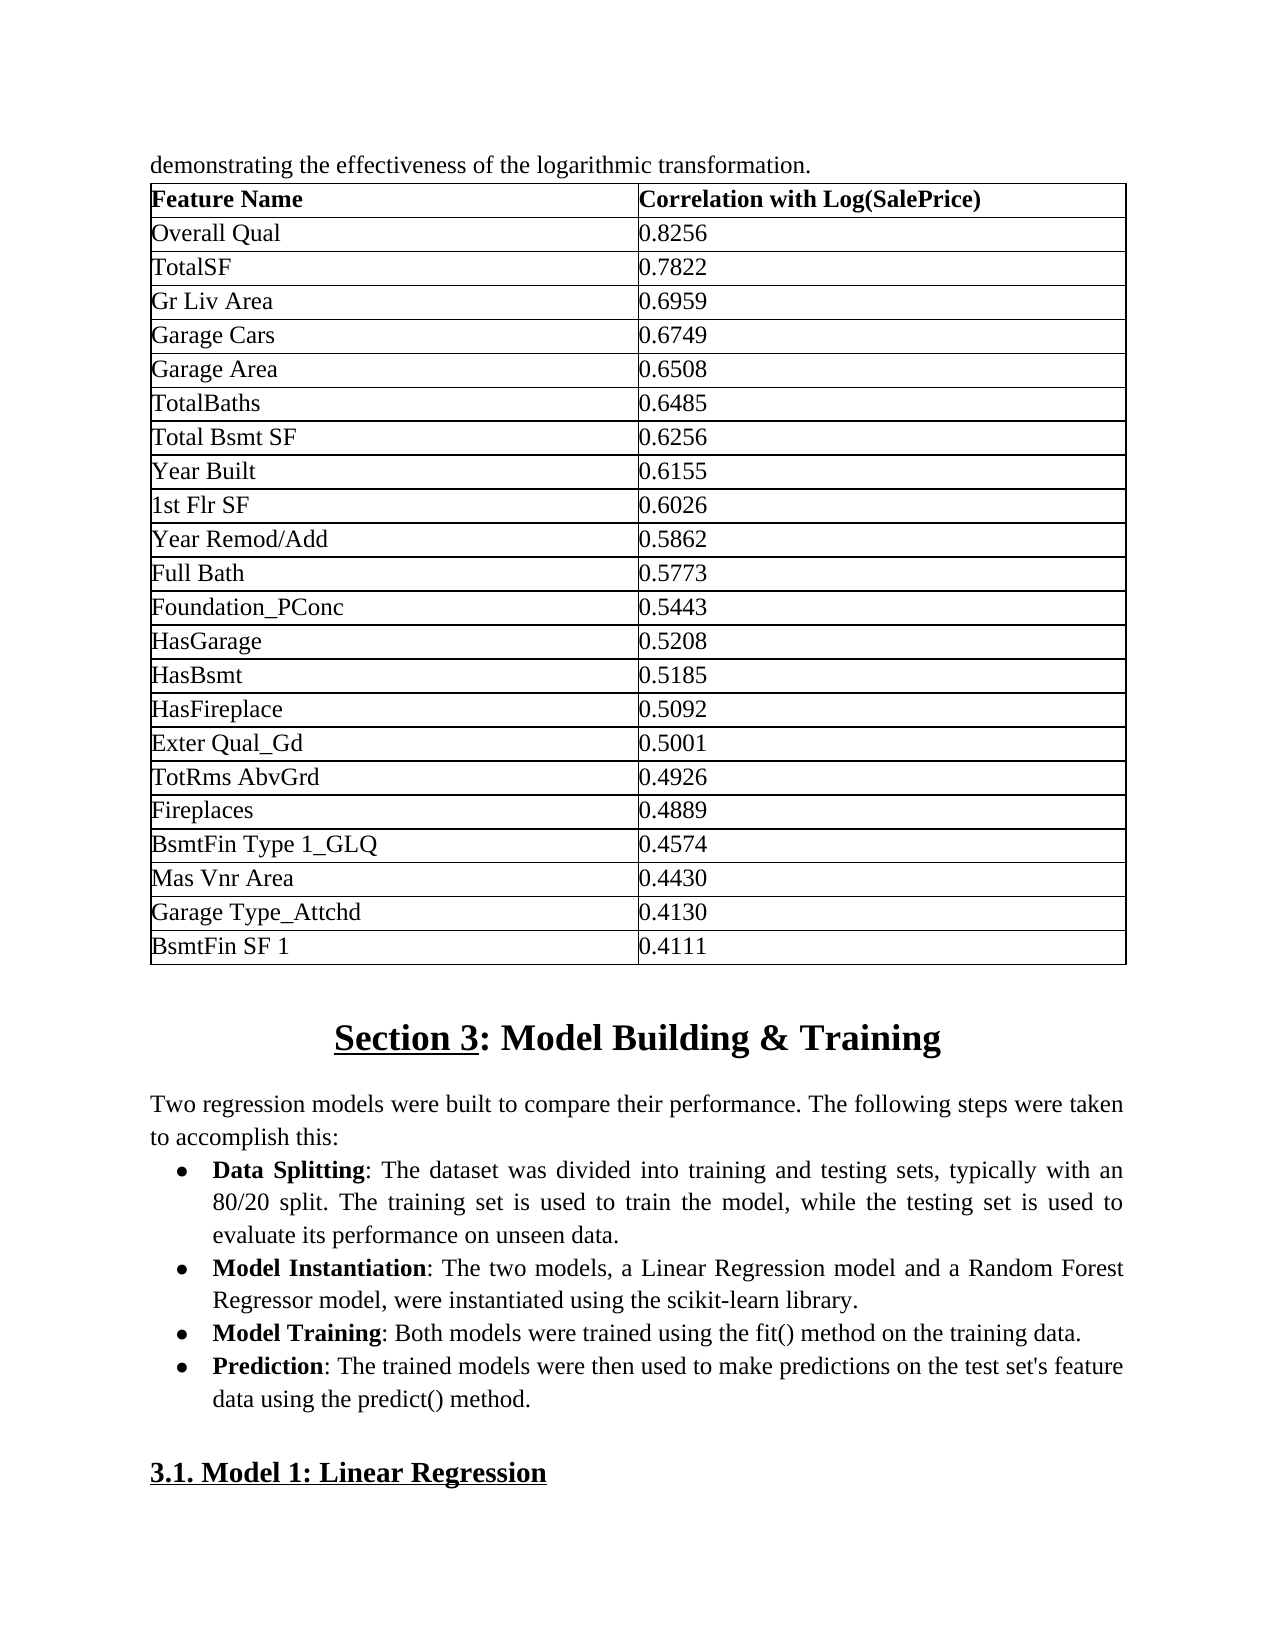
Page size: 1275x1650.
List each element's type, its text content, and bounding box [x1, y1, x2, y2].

table_cell Year Built [152, 456, 638, 488]
table_cell 0.8256 [639, 218, 1125, 251]
table_cell Year Remod/Add [152, 524, 638, 556]
list Model Instantiation: The two models, a Linear Regression model and a Random Forest Regressor model, were instantiated using the scikit-learn library. [175, 1253, 1125, 1314]
table_cell 0.5208 [639, 626, 1125, 658]
table_cell 0.6959 [639, 286, 1125, 318]
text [150, 150, 1125, 179]
table_cell 0.4430 [639, 863, 1125, 896]
table_cell Mas Vnr Area [152, 863, 638, 896]
table_cell HasFireplace [152, 694, 638, 726]
table_cell 0.6026 [639, 490, 1125, 522]
table_cell 0.6485 [639, 388, 1125, 420]
table_cell 0.4926 [639, 762, 1125, 794]
table_cell Fireplaces [152, 796, 638, 828]
table_cell 0.5443 [639, 592, 1125, 624]
table_cell BsmtFin SF 1 [152, 931, 638, 964]
table_cell 0.4889 [639, 796, 1125, 828]
table_cell 0.4111 [639, 931, 1125, 964]
subtitle Section 3: Model Building & Training [150, 1015, 1125, 1058]
table_cell 0.5773 [639, 558, 1125, 590]
table_cell 0.7822 [639, 252, 1125, 284]
text Two regression models were built to compare their performance. The following steps were taken to accomplish this: [150, 1089, 1125, 1151]
table_cell 0.4574 [639, 830, 1125, 862]
table_header Feature Name [152, 184, 638, 217]
table_cell Garage Type_Attchd [152, 897, 638, 930]
table_cell Foundation_PConc [152, 592, 638, 624]
table_cell TotalBaths [152, 388, 638, 420]
table_cell BsmtFin Type 1_GLQ [152, 830, 638, 862]
table_cell Garage Cars [152, 320, 638, 352]
table_cell Total Bsmt SF [152, 422, 638, 454]
list Data Splitting: The dataset was divided into training and testing sets, typically with an 80/20 split. The training set is used to train the model, while the testing set is used to evaluate its performance on unseen data. [175, 1155, 1125, 1249]
table_cell 0.5092 [639, 694, 1125, 726]
table_cell 1st Flr SF [152, 490, 638, 522]
table_cell 0.4130 [639, 897, 1125, 930]
table_cell Full Bath [152, 558, 638, 590]
table_cell 0.5862 [639, 524, 1125, 556]
table_cell HasBsmt [152, 660, 638, 692]
table_cell 0.5185 [639, 660, 1125, 692]
table_cell 0.6749 [639, 320, 1125, 352]
table_cell HasGarage [152, 626, 638, 658]
table_cell Exter Qual_Gd [152, 728, 638, 760]
table_cell 0.6256 [639, 422, 1125, 454]
table_cell 0.6508 [639, 354, 1125, 386]
list Model Training: Both models were trained using the fit() method on the training data. [175, 1318, 1125, 1347]
table_cell Garage Area [152, 354, 638, 386]
table_header Correlation with Log(SalePrice) [639, 184, 1125, 217]
table_cell Overall Qual [152, 218, 638, 251]
subtitle 3.1. Model 1: Linear Regression [150, 1455, 1125, 1488]
list Prediction: The trained models were then used to make predictions on the test set's feature data using the predict() method. [175, 1351, 1125, 1412]
table_cell Gr Liv Area [152, 286, 638, 318]
table_cell TotalSF [152, 252, 638, 284]
table_cell TotRms AbvGrd [152, 762, 638, 794]
table_cell 0.6155 [639, 456, 1125, 488]
table_cell 0.5001 [639, 728, 1125, 760]
